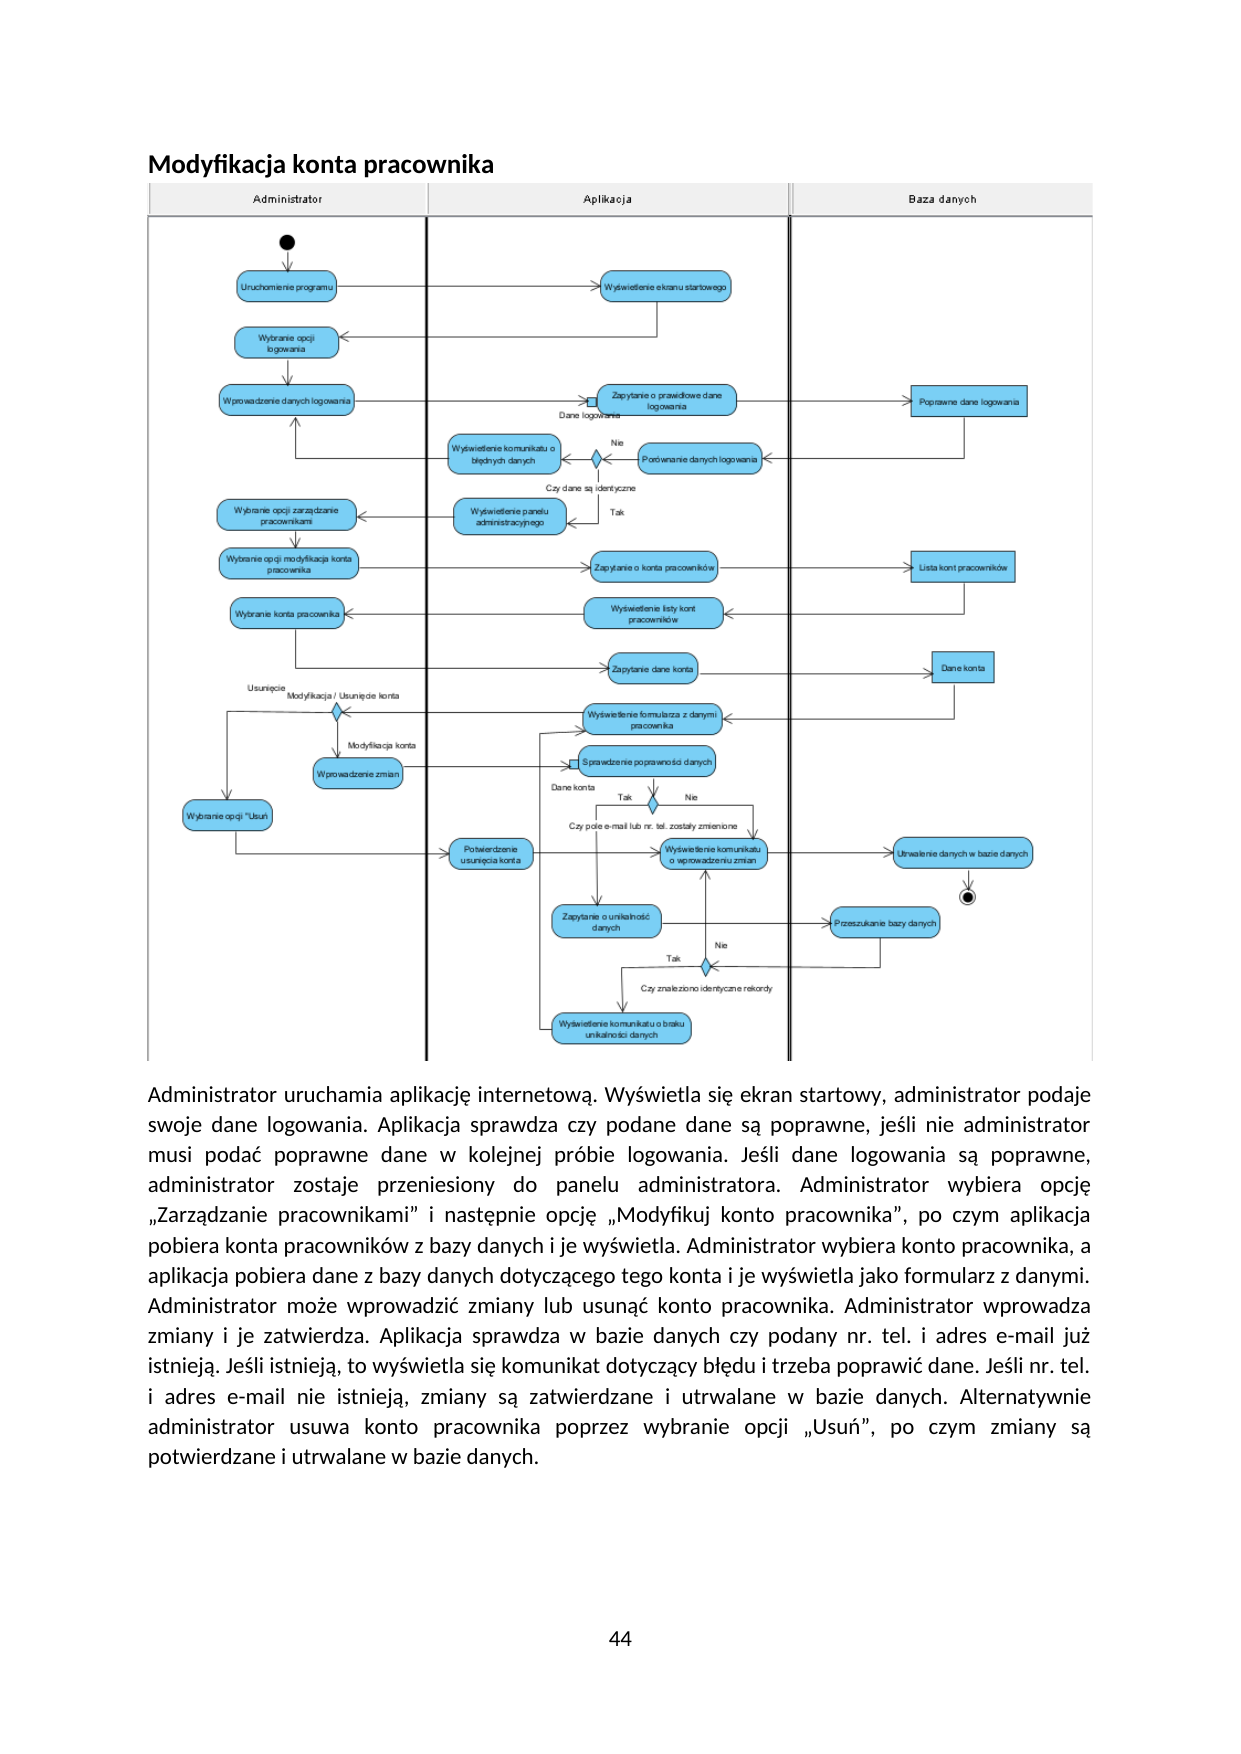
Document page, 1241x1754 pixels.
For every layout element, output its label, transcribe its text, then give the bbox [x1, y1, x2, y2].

subtitle Modyfikacja konta pracownika [148, 148, 1093, 181]
picture [147, 183, 1093, 1061]
text Administrator uruchamia aplikację internetową. Wyświetla się ekran startowy, administrator podaje swoje dane logowania. Aplikacja sprawdza czy podane dane są poprawne, jeśli nie administrator musi podać poprawne dane w kolejnej próbie logowania. Jeśli dane logowania są poprawne, administrator zostaje przeniesiony do panelu administratora. Administrator wybiera opcję „Zarządzanie pracownikami” i następnie opcję „Modyfikuj konto pracownika”, po czym aplikacja pobiera konta pracowników z bazy danych i je wyświetla. Administrator wybiera konto pracownika, a aplikacja pobiera dane z bazy danych dotyczącego tego konta i je wyświetla jako formularz z danymi. Administrator może wprowadzić zmiany lub usunąć konto pracownika. Administrator wprowadza zmiany i je zatwierdza. Aplikacja sprawdza w bazie danych czy podany nr. tel. i adres e-mail już istnieją. Jeśli istnieją, to wyświetla się komunikat dotyczący błędu i trzeba poprawić dane. Jeśli nr. tel. i adres e-mail nie istnieją, zmiany są zatwierdzane i utrwalane w bazie danych. Alternatywnie administrator usuwa konto pracownika poprzez wybranie opcji „Usuń”, po czym zmiany są potwierdzane i utrwalane w bazie danych. [148, 1080, 1093, 1470]
